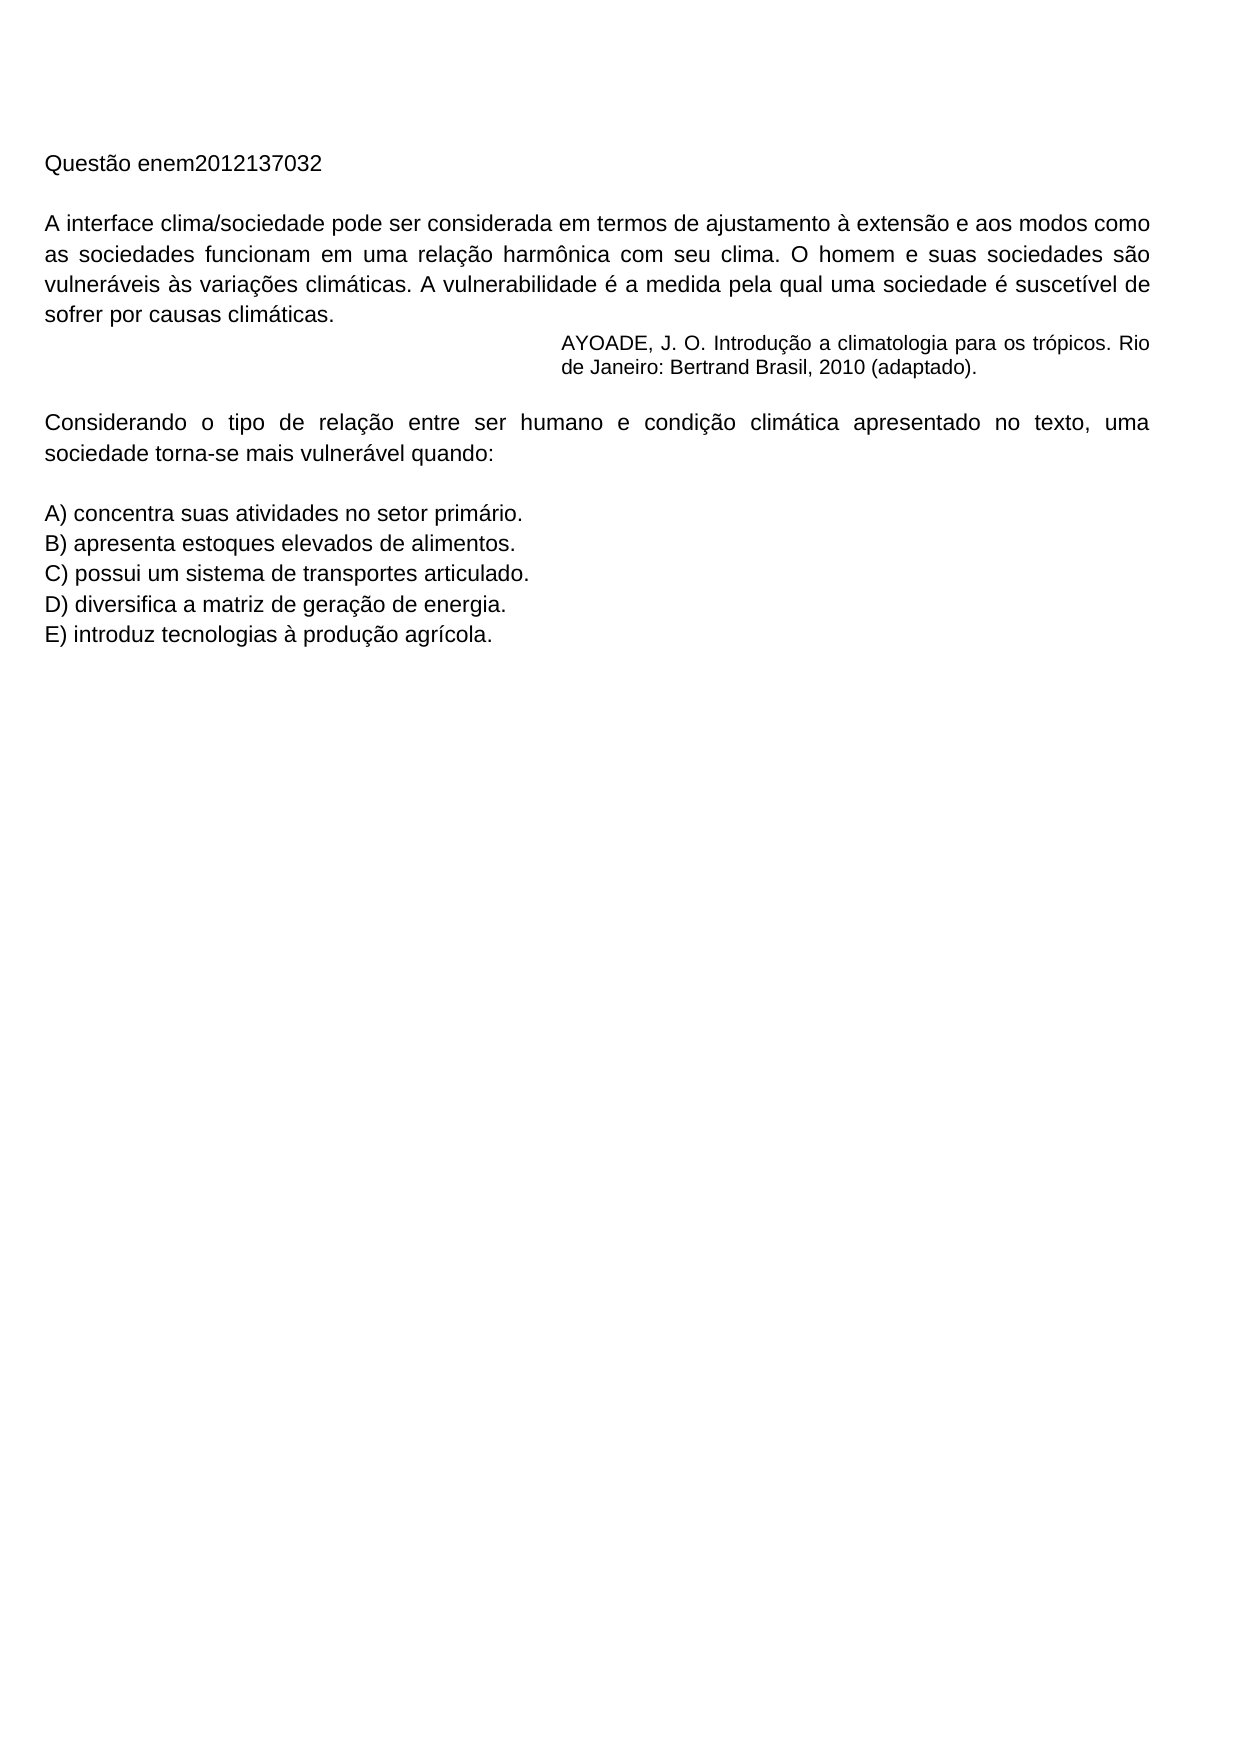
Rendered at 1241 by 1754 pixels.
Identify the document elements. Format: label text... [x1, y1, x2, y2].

text D) diversifica a matriz de geração de energia. [44, 591, 1151, 617]
text E) introduz tecnologias à produção agrícola. [44, 621, 1151, 647]
text Questão enem2012137032 [44, 150, 1151, 176]
text B) apresenta estoques elevados de alimentos. [44, 530, 1151, 557]
text C) possui um sistema de transportes articulado. [44, 560, 1151, 587]
text Considerando o tipo de relação entre ser humano e condição climática apresentado no texto, uma sociedade torna-se mais vulnerável quando: [44, 409, 1151, 466]
text AYOADE, J. O. Introdução a climatologia para os trópicos. Rio de Janeiro: Bertrand Brasil, 2010 (adaptado). [561, 331, 1151, 379]
text A interface clima/sociedade pode ser considerada em termos de ajustamento à extensão e aos modos como as sociedades funcionam em uma relação harmônica com seu clima. O homem e suas sociedades são vulneráveis às variações climáticas. A vulnerabilidade é a medida pela qual uma sociedade é suscetível de sofrer por causas climáticas. [44, 210, 1151, 327]
text A) concentra suas atividades no setor primário. [44, 500, 1151, 526]
